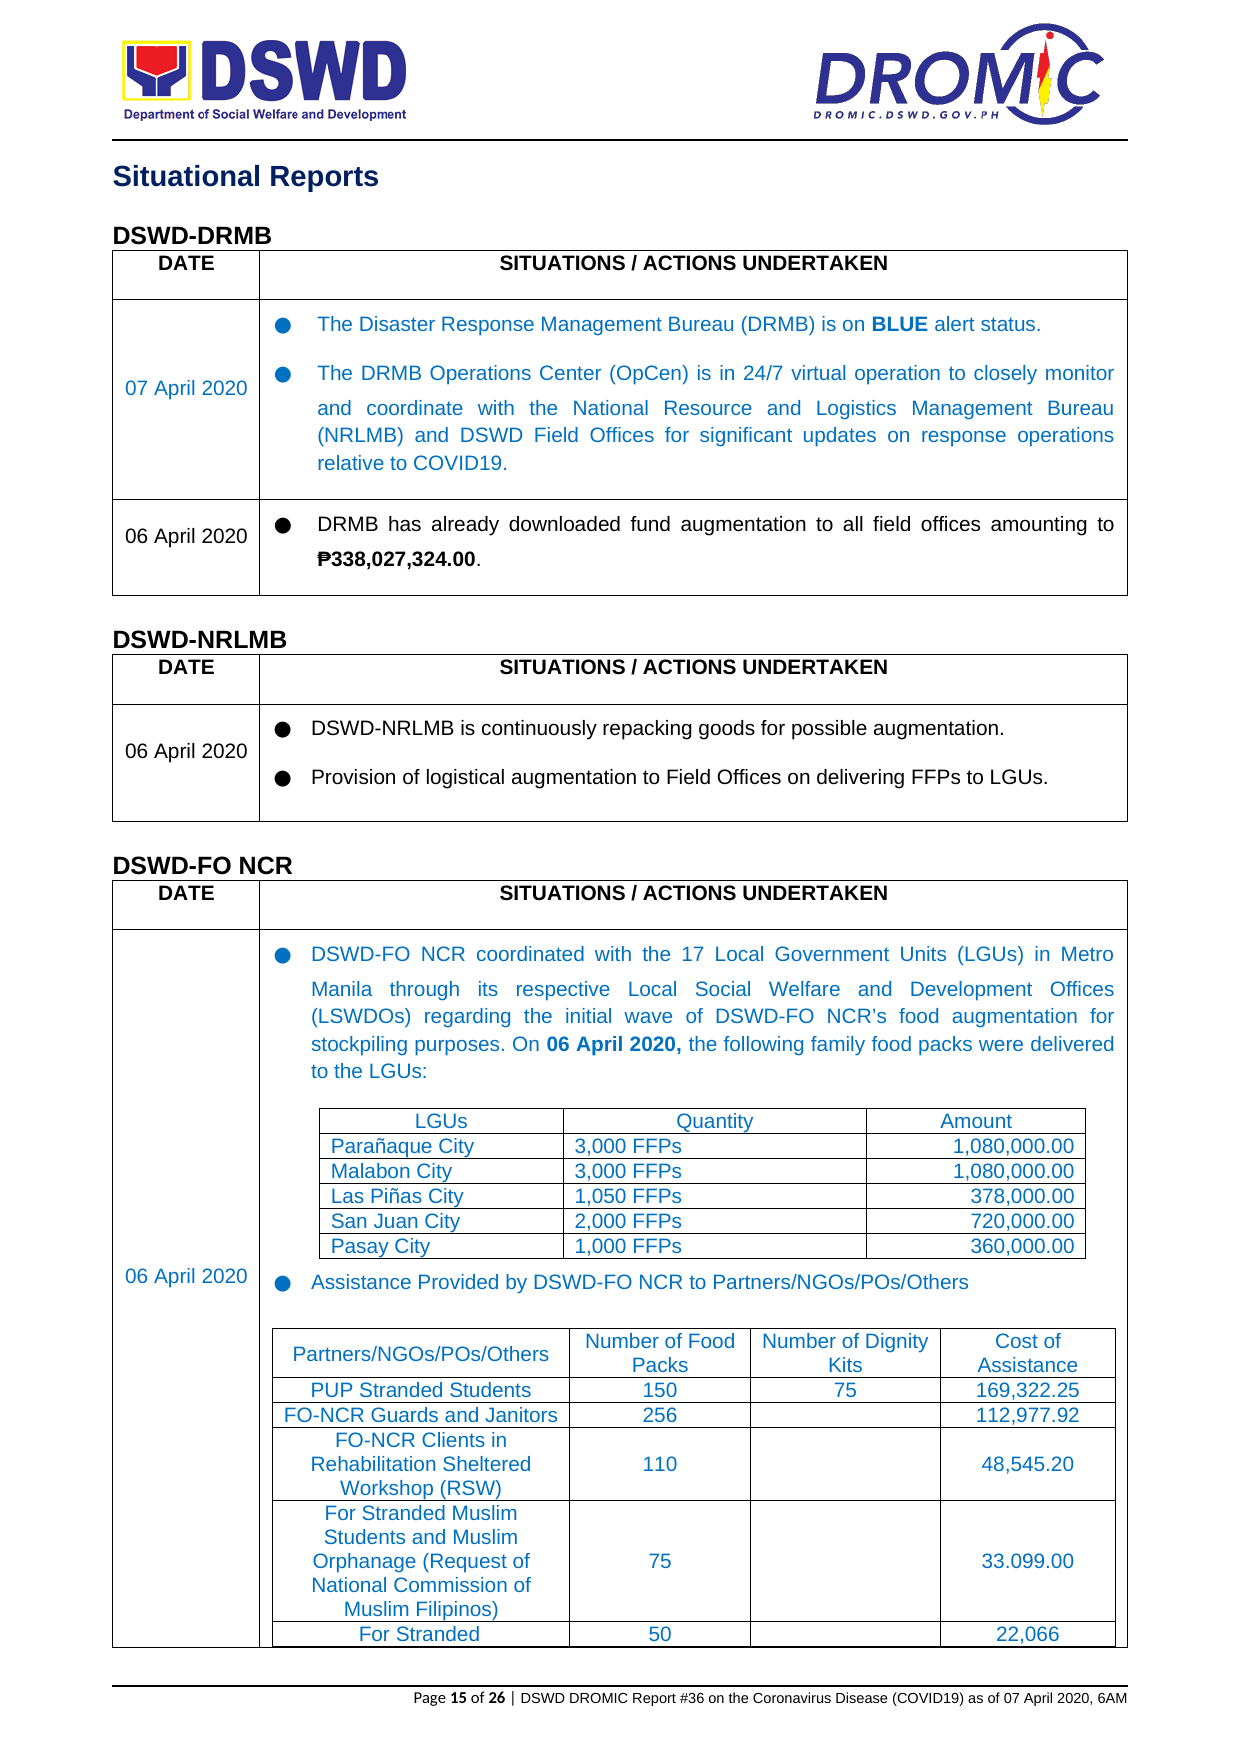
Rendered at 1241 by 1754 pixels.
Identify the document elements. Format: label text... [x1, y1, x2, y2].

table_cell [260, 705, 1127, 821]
text Situational Reports [112, 159, 1128, 192]
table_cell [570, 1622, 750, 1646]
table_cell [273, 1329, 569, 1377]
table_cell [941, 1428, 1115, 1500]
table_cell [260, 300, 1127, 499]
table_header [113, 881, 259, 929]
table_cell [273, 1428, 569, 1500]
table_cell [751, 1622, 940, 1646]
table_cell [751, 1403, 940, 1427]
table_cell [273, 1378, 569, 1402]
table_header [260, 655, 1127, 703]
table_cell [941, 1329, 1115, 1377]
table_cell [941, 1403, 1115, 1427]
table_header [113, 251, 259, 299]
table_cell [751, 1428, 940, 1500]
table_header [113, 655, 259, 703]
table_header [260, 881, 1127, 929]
picture [112, 37, 417, 125]
text DSWD-DRMB [112, 221, 1128, 250]
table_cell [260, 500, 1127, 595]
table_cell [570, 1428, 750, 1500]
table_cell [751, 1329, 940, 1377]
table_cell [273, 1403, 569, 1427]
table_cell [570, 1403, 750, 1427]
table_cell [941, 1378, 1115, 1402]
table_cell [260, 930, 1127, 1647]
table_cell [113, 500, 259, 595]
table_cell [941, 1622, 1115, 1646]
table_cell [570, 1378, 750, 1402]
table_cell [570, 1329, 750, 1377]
text DSWD-NRLMB [112, 625, 1128, 654]
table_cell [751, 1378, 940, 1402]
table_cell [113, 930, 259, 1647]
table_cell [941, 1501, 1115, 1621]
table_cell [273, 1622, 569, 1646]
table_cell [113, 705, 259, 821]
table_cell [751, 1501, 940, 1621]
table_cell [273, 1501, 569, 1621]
text DSWD-FO NCR [112, 851, 1128, 879]
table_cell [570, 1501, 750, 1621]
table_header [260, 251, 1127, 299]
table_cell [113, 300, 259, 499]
picture [781, 23, 1133, 125]
